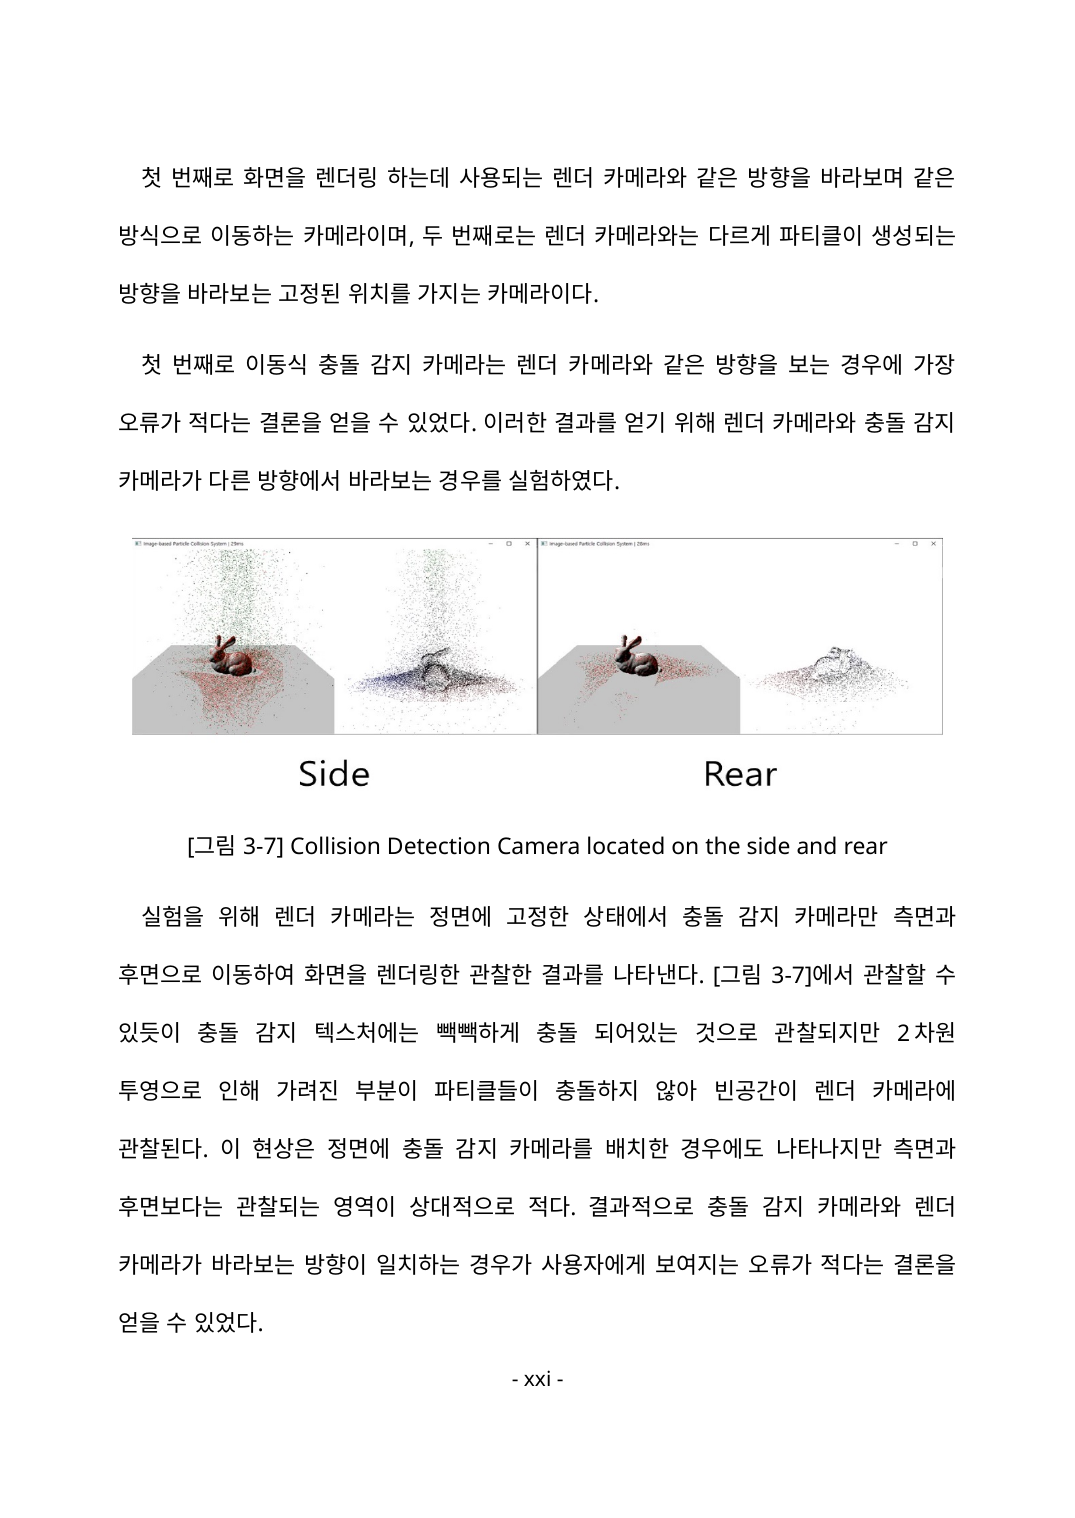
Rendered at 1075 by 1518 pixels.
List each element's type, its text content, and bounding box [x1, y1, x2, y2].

text 실험을 위해 렌더 카메라는 정면에 고정한 상태에서 충돌 감지 카메라만 측면과 후면으로 이동하여 화면을 렌더링한 관찰한 결과를 나타낸다. [그림 3-7]에서 관찰할 수 있듯이 충돌 감지 텍스처에는 빽빽하게 충돌 되어있는 것으로 관찰되지만 2차원 투영으로 인해 가려진 부분이 파티클들이 충돌하지 않아 빈공간이 렌더 카메라에 관찰된다. 이 현상은 정면에 충돌 감지 카메라를 배치한 경우에도 나타나지만 측면과 후면보다는 관찰되는 영역이 상대적으로 적다. 결과적으로 충돌 감지 카메라와 렌더 카메라가 바라보는 방향이 일치하는 경우가 사용자에게 보여지는 오류가 적다는 결론을 얻을 수 있었다. [118, 893, 957, 1344]
text 첫 번째로 화면을 렌더링 하는데 사용되는 렌더 카메라와 같은 방향을 바라보며 같은 방식으로 이동하는 카메라이며, 두 번째로는 렌더 카메라와는 다르게 파티클이 생성되는 방향을 바라보는 고정된 위치를 가지는 카메라이다. [118, 153, 957, 316]
text 첫 번째로 이동식 충돌 감지 카메라는 렌더 카메라와 같은 방향을 보는 경우에 가장 오류가 적다는 결론을 얻을 수 있었다. 이러한 결과를 얻기 위해 렌더 카메라와 충돌 감지 카메라가 다른 방향에서 바라보는 경우를 실험하였다. [118, 341, 957, 503]
picture [132, 527, 943, 801]
text [그림 3-7] Collision Detection Camera located on the side and rear [118, 821, 957, 868]
